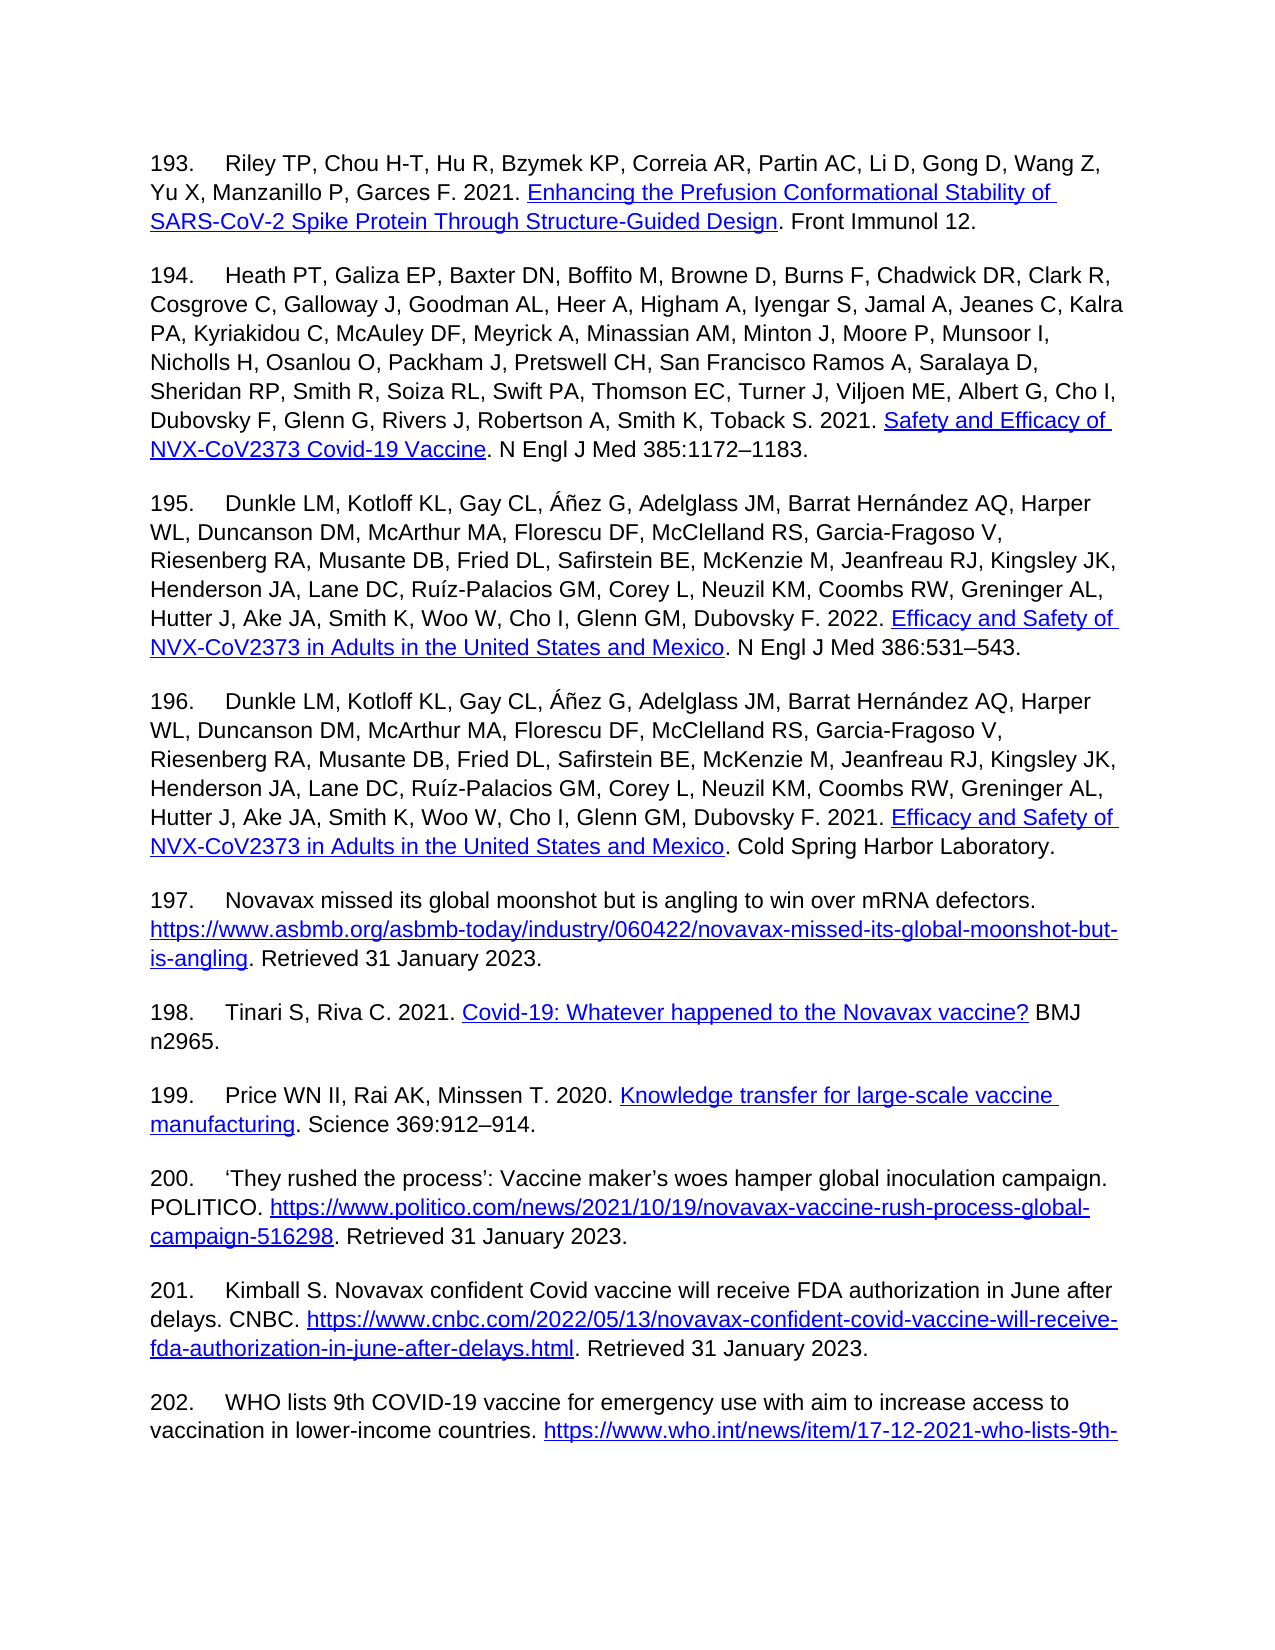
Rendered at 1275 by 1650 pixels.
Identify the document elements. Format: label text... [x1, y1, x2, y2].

text 194. Heath PT, Galiza EP, Baxter DN, Boffito M, Browne D, Burns F, Chadwick DR, Clark R, Cosgrove C, Galloway J, Goodman AL, Heer A, Higham A, Iyengar S, Jamal A, Jeanes C, Kalra PA, Kyriakidou C, McAuley DF, Meyrick A, Minassian AM, Minton J, Moore P, Munsoor I, Nicholls H, Osanlou O, Packham J, Pretswell CH, San Francisco Ramos A, Saralaya D, Sheridan RP, Smith R, Soiza RL, Swift PA, Thomson EC, Turner J, Viljoen ME, Albert G, Cho I, Dubovsky F, Glenn G, Rivers J, Robertson A, Smith K, Toback S. 2021. Safety and Efficacy of NVX-CoV2373 Covid-19 Vaccine. N Engl J Med 385:1172–1183. [150, 262, 1125, 462]
text 199. Price WN II, Rai AK, Minssen T. 2020. Knowledge transfer for large-scale vaccine manufacturing. Science 369:912–914. [150, 1082, 1125, 1137]
text 195. Dunkle LM, Kotloff KL, Gay CL, Áñez G, Adelglass JM, Barrat Hernández AQ, Harper WL, Duncanson DM, McArthur MA, Florescu DF, McClelland RS, Garcia-Fragoso V, Riesenberg RA, Musante DB, Fried DL, Safirstein BE, McKenzie M, Jeanfreau RJ, Kingsley JK, Henderson JA, Lane DC, Ruíz-Palacios GM, Corey L, Neuzil KM, Coombs RW, Greninger AL, Hutter J, Ake JA, Smith K, Woo W, Cho I, Glenn GM, Dubovsky F. 2022. Efficacy and Safety of NVX-CoV2373 in Adults in the United States and Mexico. N Engl J Med 386:531–543. [150, 489, 1125, 661]
text 193. Riley TP, Chou H-T, Hu R, Bzymek KP, Correia AR, Partin AC, Li D, Gong D, Wang Z, Yu X, Manzanillo P, Garces F. 2021. Enhancing the Prefusion Conformational Stability of SARS-CoV-2 Spike Protein Through Structure-Guided Design. Front Immunol 12. [150, 150, 1125, 234]
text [150, 1388, 1125, 1444]
text 198. Tinari S, Riva C. 2021. Covid-19: Whatever happened to the Novavax vaccine? BMJ n2965. [150, 999, 1125, 1054]
text 197. Novavax missed its global moonshot but is angling to win over mRNA defectors. https://www.asbmb.org/asbmb-today/industry/060422/novavax-missed-its-global-moonshot-but-is-angling. Retrieved 31 January 2023. [150, 887, 1125, 971]
text 196. Dunkle LM, Kotloff KL, Gay CL, Áñez G, Adelglass JM, Barrat Hernández AQ, Harper WL, Duncanson DM, McArthur MA, Florescu DF, McClelland RS, Garcia-Fragoso V, Riesenberg RA, Musante DB, Fried DL, Safirstein BE, McKenzie M, Jeanfreau RJ, Kingsley JK, Henderson JA, Lane DC, Ruíz-Palacios GM, Corey L, Neuzil KM, Coombs RW, Greninger AL, Hutter J, Ake JA, Smith K, Woo W, Cho I, Glenn GM, Dubovsky F. 2021. Efficacy and Safety of NVX-CoV2373 in Adults in the United States and Mexico. Cold Spring Harbor Laboratory. [150, 688, 1125, 859]
text 201. Kimball S. Novavax confident Covid vaccine will receive FDA authorization in June after delays. CNBC. https://www.cnbc.com/2022/05/13/novavax-confident-covid-vaccine-will-receive-fda-authorization-in-june-after-delays.html. Retrieved 31 January 2023. [150, 1277, 1125, 1361]
text 200. ‘They rushed the process’: Vaccine maker’s woes hamper global inoculation campaign. POLITICO. https://www.politico.com/news/2021/10/19/novavax-vaccine-rush-process-global-campaign-516298. Retrieved 31 January 2023. [150, 1165, 1125, 1249]
